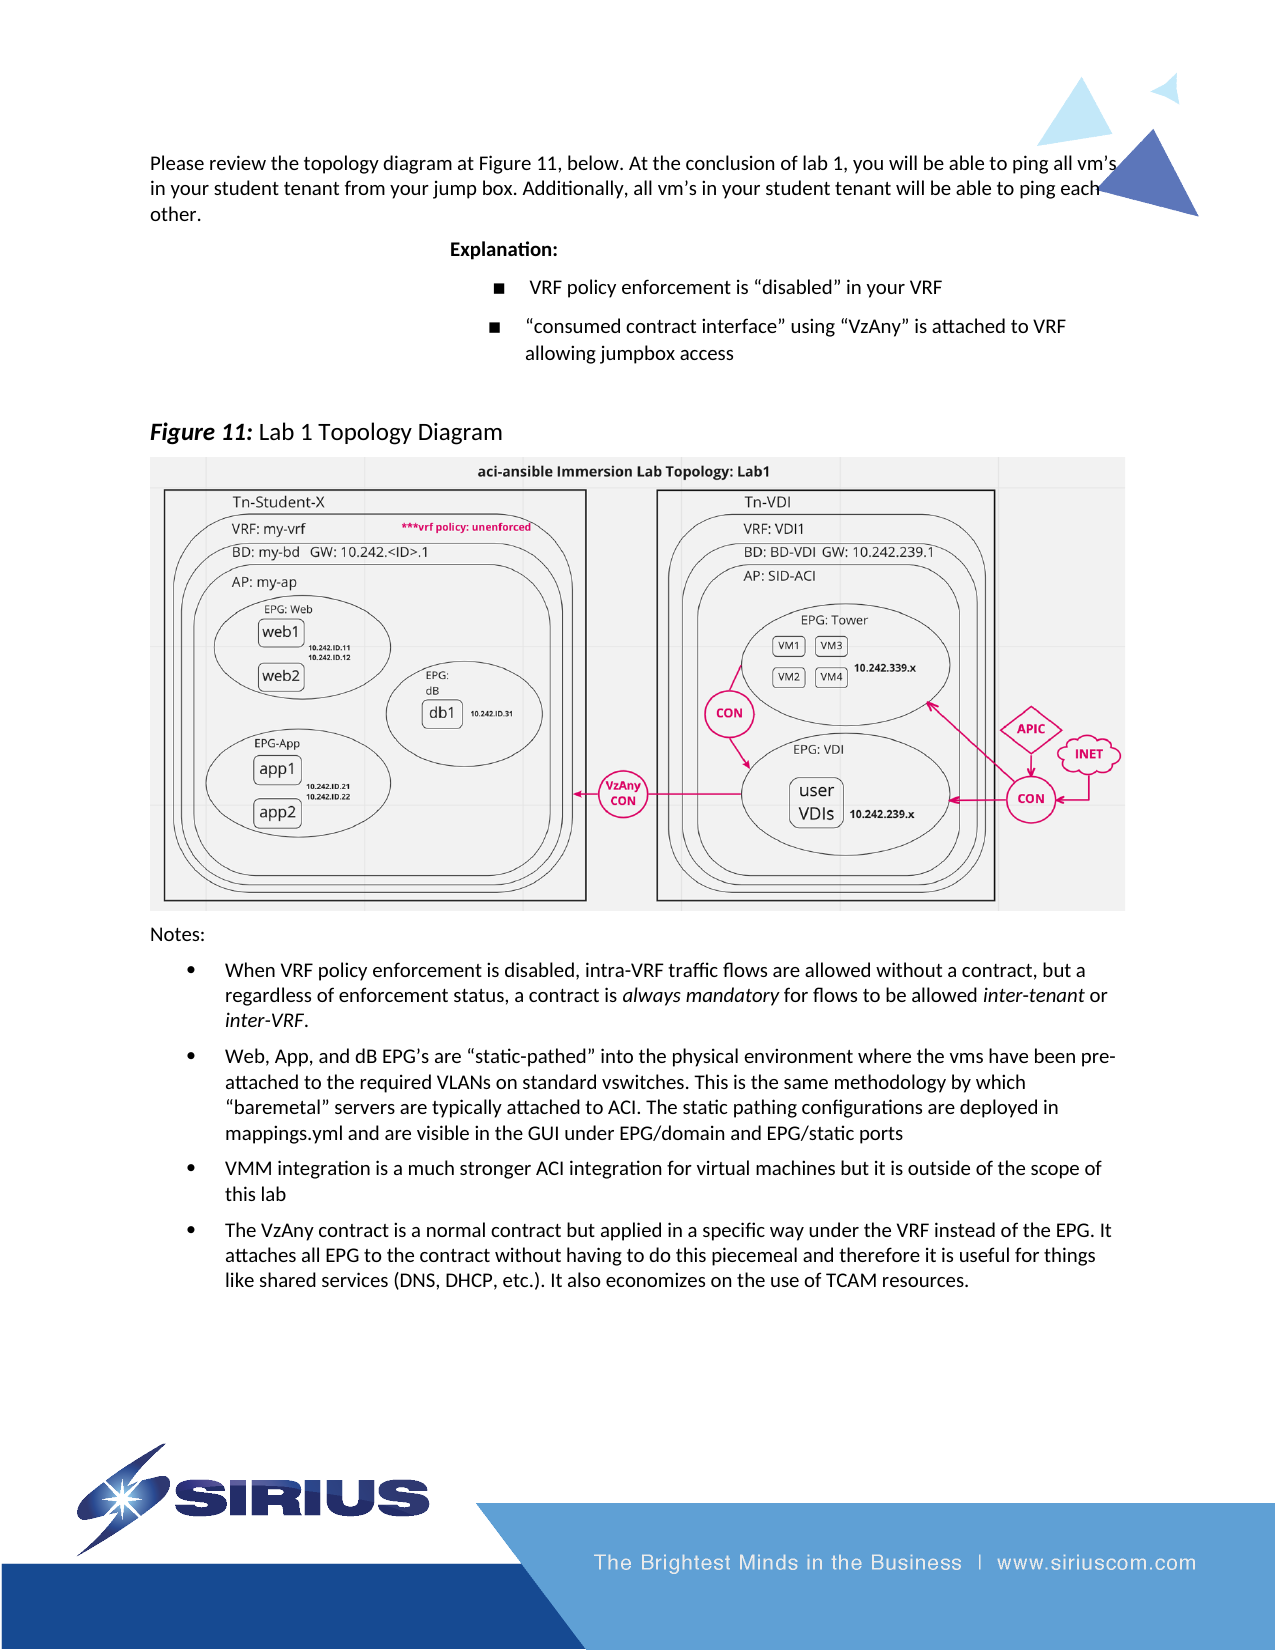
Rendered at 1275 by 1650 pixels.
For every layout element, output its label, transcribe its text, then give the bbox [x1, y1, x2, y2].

picture [0, 0, 1275, 1650]
list Web, App, and dB EPG’s are “static-pathed” into the physical environment where the vms have been pre-attached to the required VLANs on standard vswitches. This is the same methodology by which “baremetal” servers are typically attached to ACI. The static pathing configurations are deployed in mappings.yml and are visible in the GUI under EPG/domain and EPG/static ports [187, 1043, 1125, 1145]
list The VzAny contract is a normal contract but applied in a specific way under the VRF instead of the EPG. It attaches all EPG to the contract without having to do this piecemeal and therefore it is useful for things like shared services (DNS, DHCP, etc.). It also economizes on the use of TCAM resources. [187, 1217, 1125, 1293]
list “consumed contract interface” using “VzAny” is attached to VRF allowing jumpbox access [487, 311, 1125, 365]
list VRF policy enforcement is “disabled” in your VRF [492, 272, 1125, 301]
text Please review the topology diagram at Figure 11, below. At the conclusion of lab 1, you will be able to ping all vm’s in your student tenant from your jump box. Additionally, all vm’s in your student tenant will be able to ping each other. [150, 150, 1125, 226]
list VMM integration is a much stronger ACI integration for virtual machines but it is outside of the scope of this lab [187, 1156, 1125, 1206]
list When VRF policy enforcement is disabled, intra-VRF traffic flows are allowed without a contract, but a regardless of enforcement status, a contract is always mandatory for flows to be allowed inter-tenant or inter-VRF. [187, 957, 1125, 1033]
text Notes: [150, 921, 1125, 946]
text Explanation: [150, 237, 1125, 262]
text Figure 11: Lab 1 Topology Diagram [150, 417, 1125, 447]
